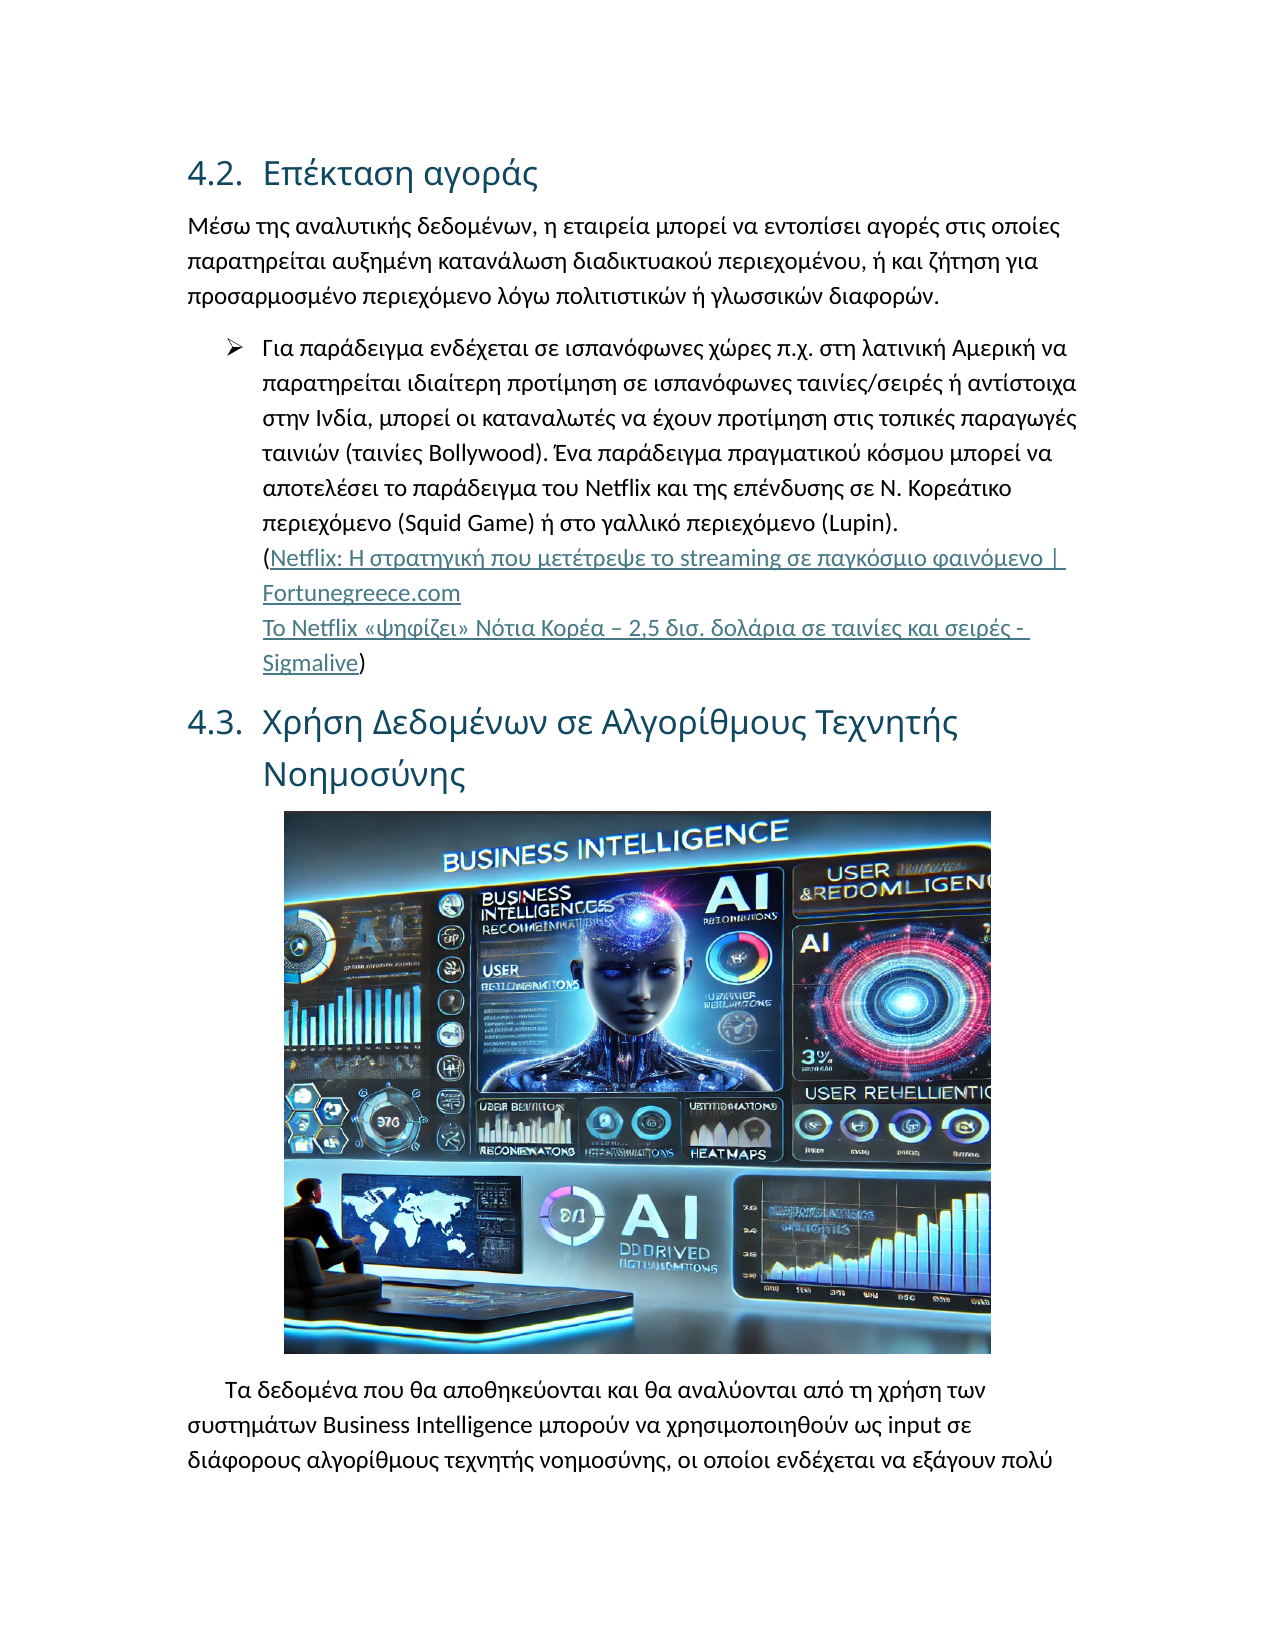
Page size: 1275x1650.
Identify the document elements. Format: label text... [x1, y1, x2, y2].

list Για παράδειγμα ενδέχεται σε ισπανόφωνες χώρες π.χ. στη λατινική Αμερική να παρατηρείται ιδιαίτερη προτίμηση σε ισπανόφωνες ταινίες/σειρές ή αντίστοιχα στην Ινδία, μπορεί οι καταναλωτές να έχουν προτίμηση στις τοπικές παραγωγές ταινιών (ταινίες Bollywood). Ένα παράδειγμα πραγματικού κόσμου μπορεί να αποτελέσει το παράδειγμα του Netflix και της επένδυσης σε Ν. Κορεάτικο περιεχόμενο (Squid Game) ή στο γαλλικό περιεχόμενο (Lupin). [225, 332, 1087, 538]
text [187, 1374, 1087, 1475]
subtitle Χρήση Δεδομένων σε Αλγορίθμους Τεχνητής Νοημοσύνης [187, 699, 1087, 796]
picture [284, 811, 991, 1354]
list (Netflix: Η στρατηγική που μετέτρεψε το streaming σε παγκόσμιο φαινόμενο | Fortunegreece.com [262, 542, 1087, 608]
list Το Netflix «ψηφίζει» Νότια Κορέα – 2,5 δισ. δολάρια σε ταινίες και σειρές - Sigmalive) [262, 612, 1087, 678]
text Μέσω της αναλυτικής δεδομένων, η εταιρεία μπορεί να εντοπίσει αγορές στις οποίες παρατηρείται αυξημένη κατανάλωση διαδικτυακού περιεχομένου, ή και ζήτηση για προσαρμοσμένο περιεχόμενο λόγω πολιτιστικών ή γλωσσικών διαφορών. [187, 211, 1087, 311]
subtitle Επέκταση αγοράς [187, 150, 1087, 195]
